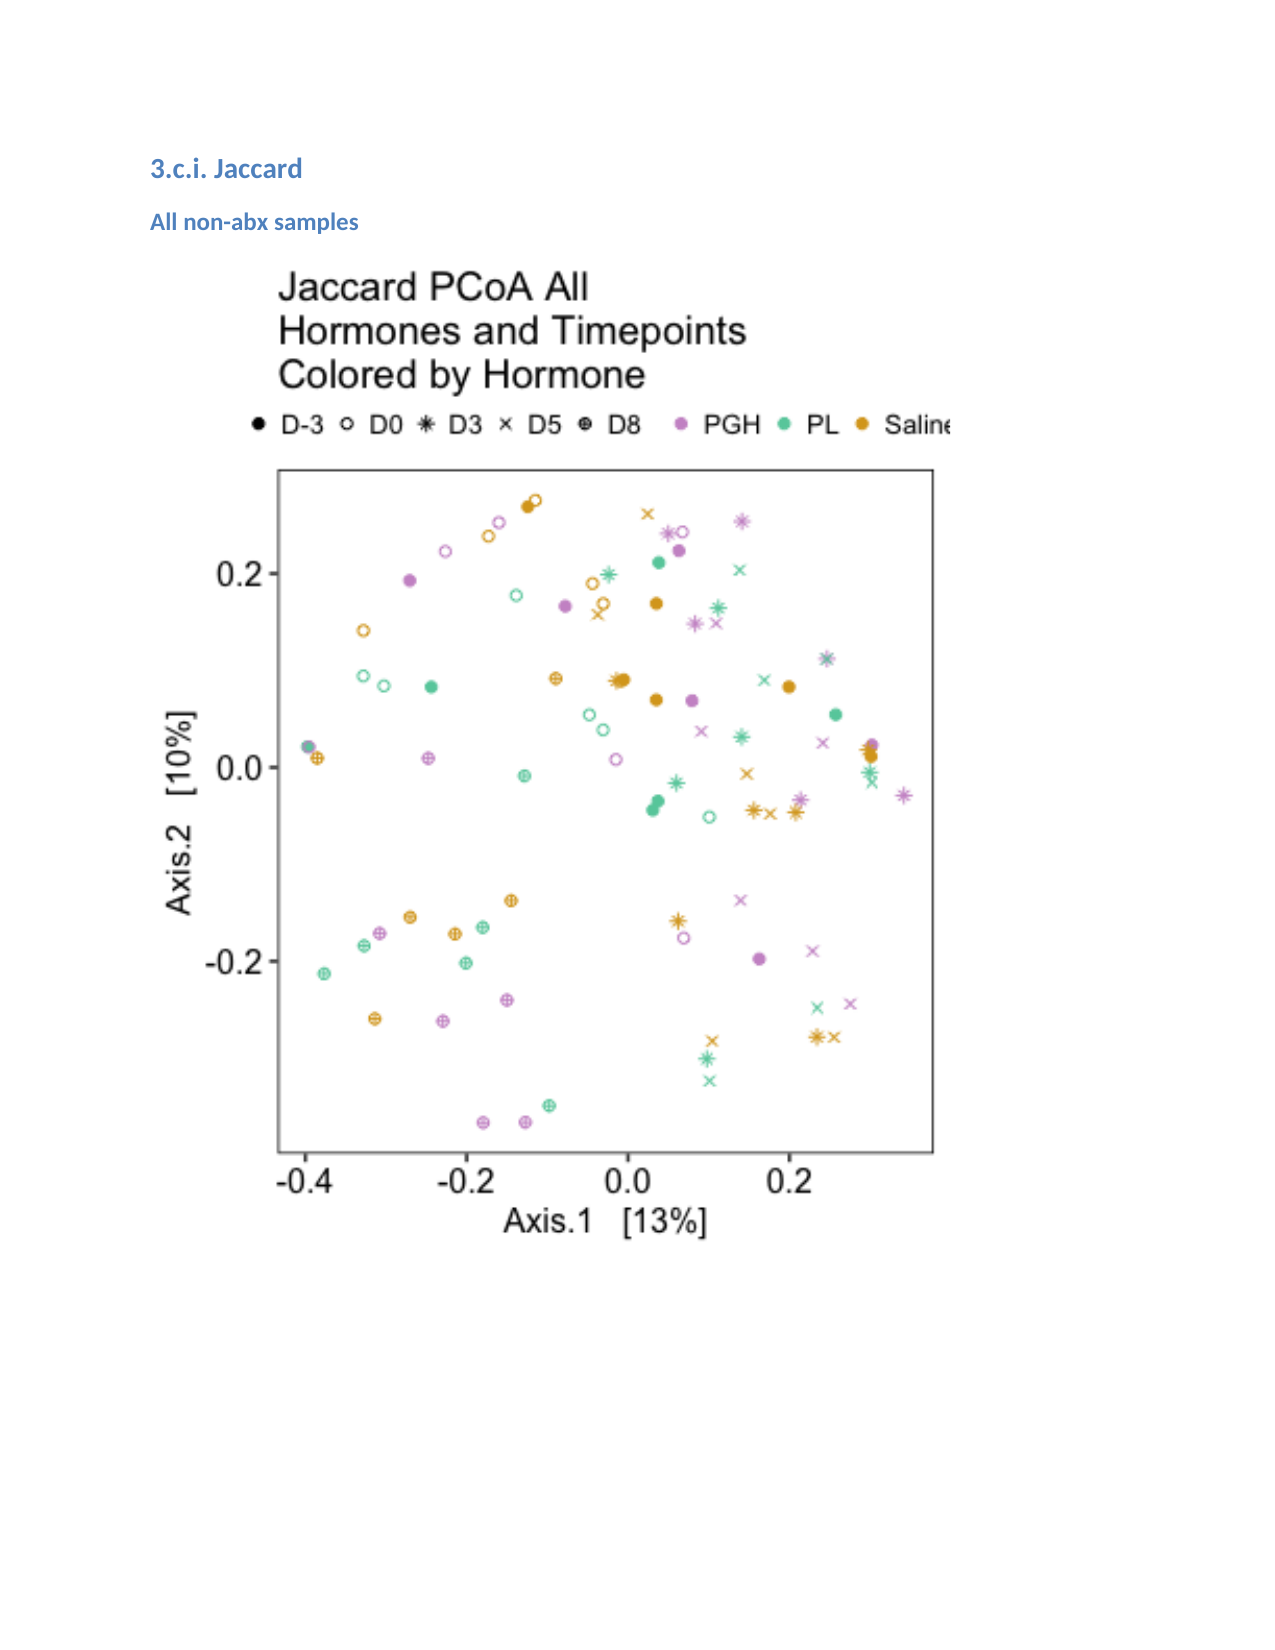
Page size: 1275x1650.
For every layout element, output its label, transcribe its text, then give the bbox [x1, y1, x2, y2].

subtitle All non-abx samples [150, 206, 1125, 237]
subtitle 3.c.i. Jaccard [150, 150, 1125, 186]
picture [150, 255, 951, 1256]
